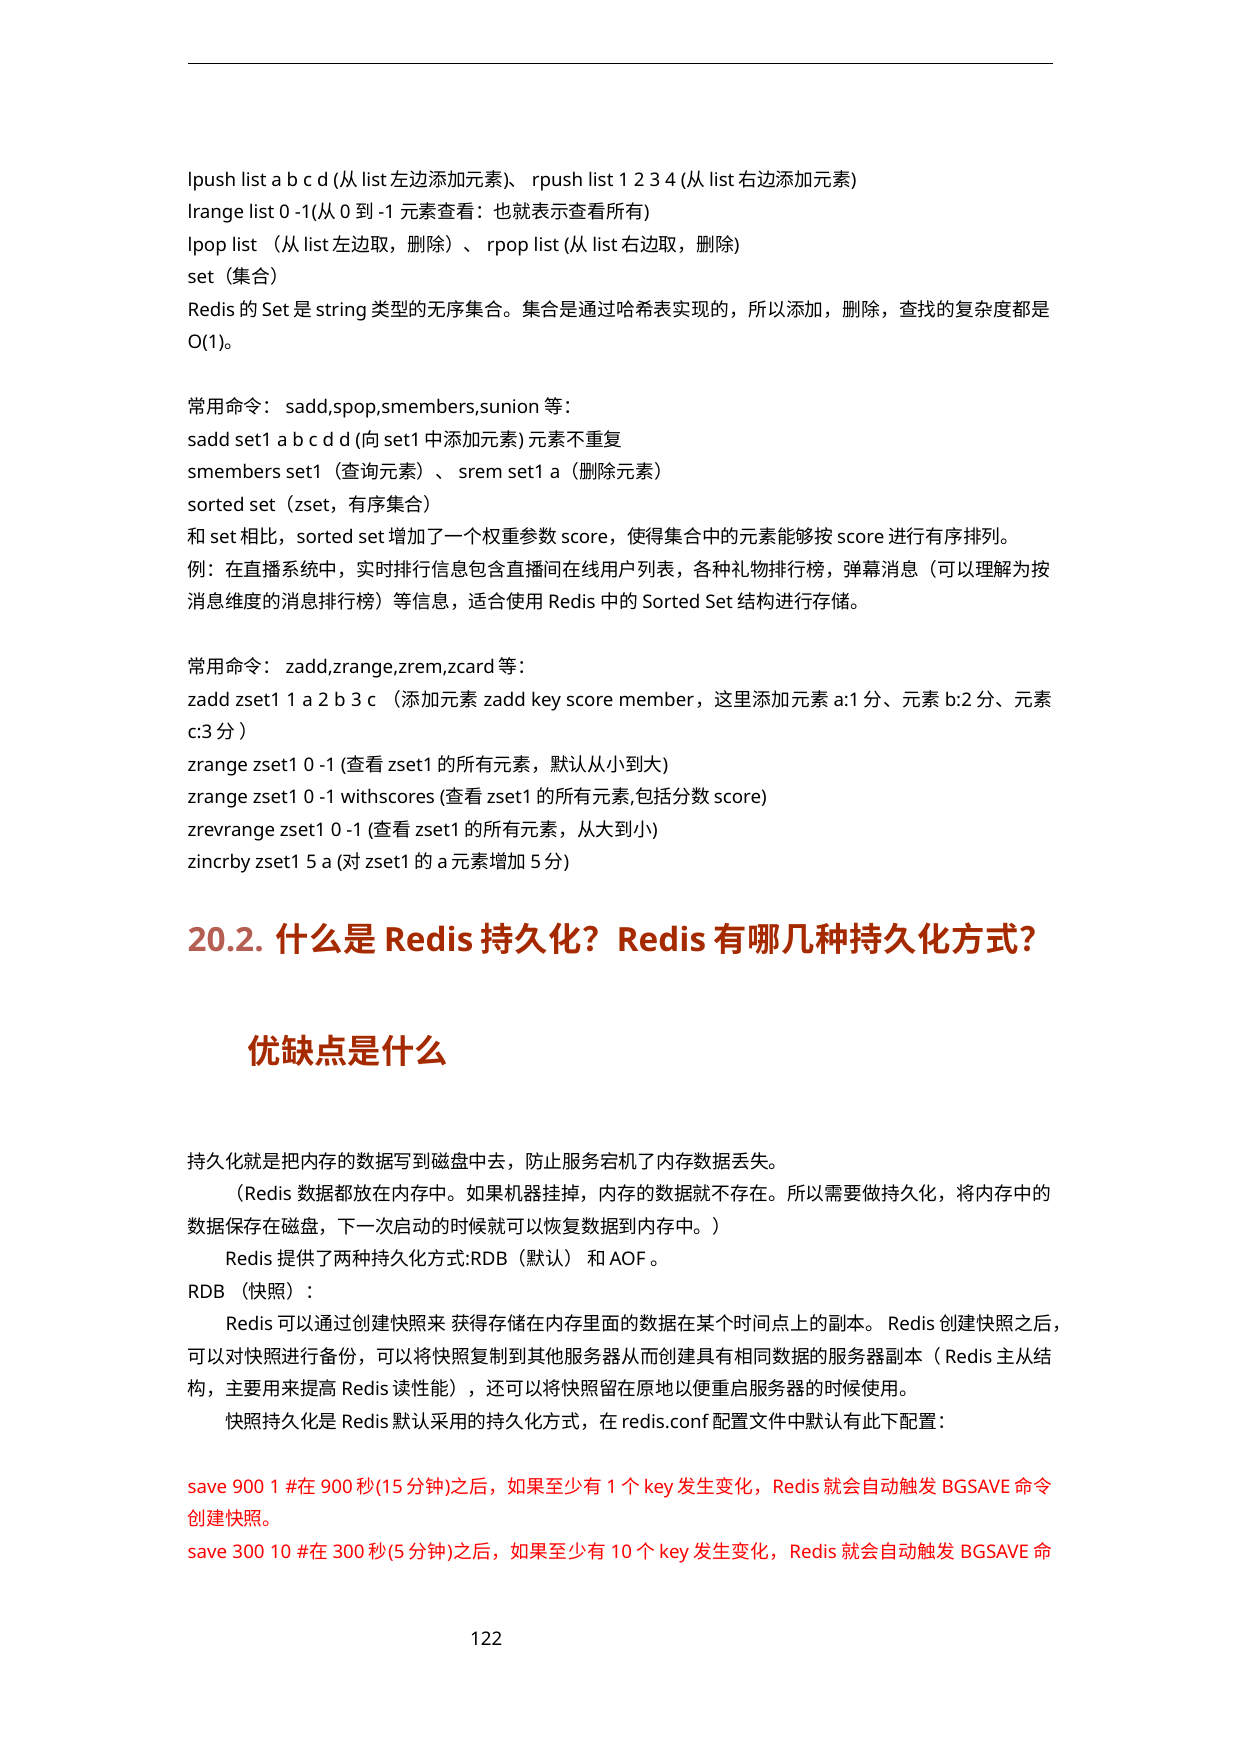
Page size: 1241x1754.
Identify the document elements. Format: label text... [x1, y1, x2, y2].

text sorted set（zset，有序集合） [187, 487, 1053, 519]
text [187, 1534, 1053, 1566]
subtitle 什么是Redis持久化？Redis有哪几种持久化方式？优缺点是什么 [187, 904, 1053, 1081]
text 常用命令： sadd,spop,smembers,sunion 等： [187, 389, 1053, 422]
text 持久化就是把内存的数据写到磁盘中去，防止服务宕机了内存数据丢失。 [187, 1144, 1053, 1176]
text zadd zset1 1 a 2 b 3 c （添加元素 zadd key score member，这里添加元素a:1分、元素b:2分、元素c:3分 ） [187, 682, 1053, 747]
text lrange list 0 -1(从0 到 -1 元素查看：也就表示查看所有) [187, 194, 1053, 227]
text Redis的Set是string类型的无序集合。集合是通过哈希表实现的，所以添加，删除，查找的复杂度都是O(1)。 [187, 292, 1053, 357]
text zrange zset1 0 -1 withscores (查看zset1的所有元素,包括分数score) [187, 779, 1053, 812]
text 常用命令： zadd,zrange,zrem,zcard等： [187, 649, 1053, 682]
text zincrby zset1 5 a (对zset1的a元素增加5分) [187, 844, 1053, 877]
text lpush list a b c d (从list左边添加元素)、 rpush list 1 2 3 4 (从list右边添加元素) [187, 162, 1053, 194]
text （Redis 数据都放在内存中。如果机器挂掉，内存的数据就不存在。所以需要做持久化，将内存中的数据保存在磁盘，下一次启动的时候就可以恢复数据到内存中。） [187, 1176, 1053, 1241]
text RDB （快照）： [187, 1274, 1053, 1306]
text Redis可以通过创建快照来 获得存储在内存里面的数据在某个时间点上的副本。Redis创建快照之后，可以对快照进行备份，可以将快照复制到其他服务器从而创建具有相同数据的服务器副本（Redis主从结构，主要用来提高Redis读性能），还可以将快照留在原地以便重启服务器的时候使用。 [187, 1306, 1053, 1404]
text 快照持久化是Redis默认采用的持久化方式，在redis.conf配置文件中默认有此下配置： [187, 1404, 1053, 1436]
text set（集合） [187, 259, 1053, 292]
text sadd set1 a b c d d (向set1中添加元素) 元素不重复 [187, 422, 1053, 454]
text 和set相比，sorted set增加了一个权重参数score，使得集合中的元素能够按score进行有序排列。 [187, 519, 1053, 552]
text 例：在直播系统中，实时排行信息包含直播间在线用户列表，各种礼物排行榜，弹幕消息（可以理解为按消息维度的消息排行榜）等信息，适合使用 Redis 中的 Sorted Set 结构进行存储。 [187, 552, 1053, 617]
text zrevrange zset1 0 -1 (查看zset1的所有元素，从大到小) [187, 812, 1053, 844]
text save 900 1 #在900秒(15分钟)之后，如果至少有1个key发生变化，Redis就会自动触发BGSAVE命令创建快照。 [187, 1469, 1053, 1534]
text Redis 提供了两种持久化方式:RDB（默认） 和AOF 。 [187, 1241, 1053, 1274]
text smembers set1（查询元素）、 srem set1 a（删除元素） [187, 454, 1053, 487]
text zrange zset1 0 -1 (查看zset1的所有元素，默认从小到大) [187, 747, 1053, 779]
text lpop list （从list左边取，删除）、 rpop list (从list右边取，删除) [187, 227, 1053, 259]
